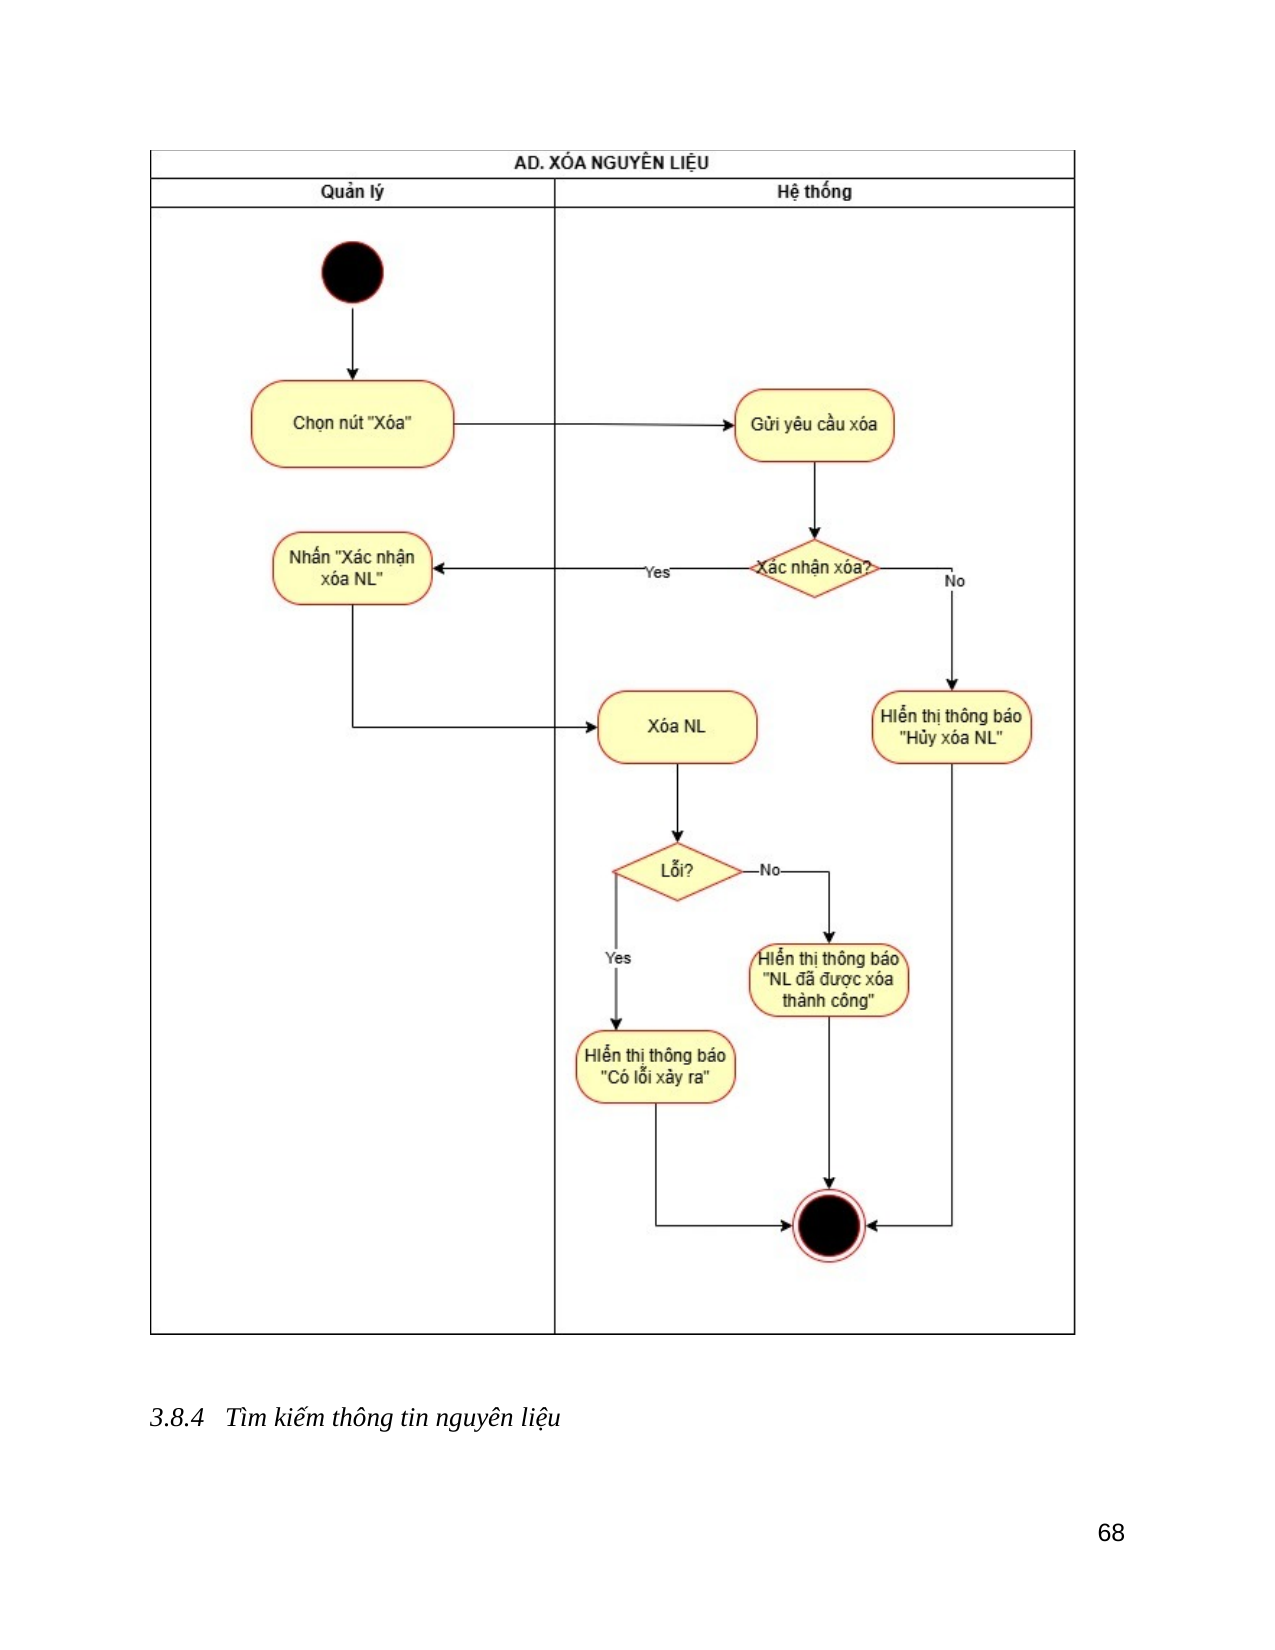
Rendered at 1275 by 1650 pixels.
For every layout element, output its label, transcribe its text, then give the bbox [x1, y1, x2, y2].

subtitle Tìm kiếm thông tin nguyên liệu [150, 1401, 1125, 1432]
picture [150, 150, 1077, 1335]
